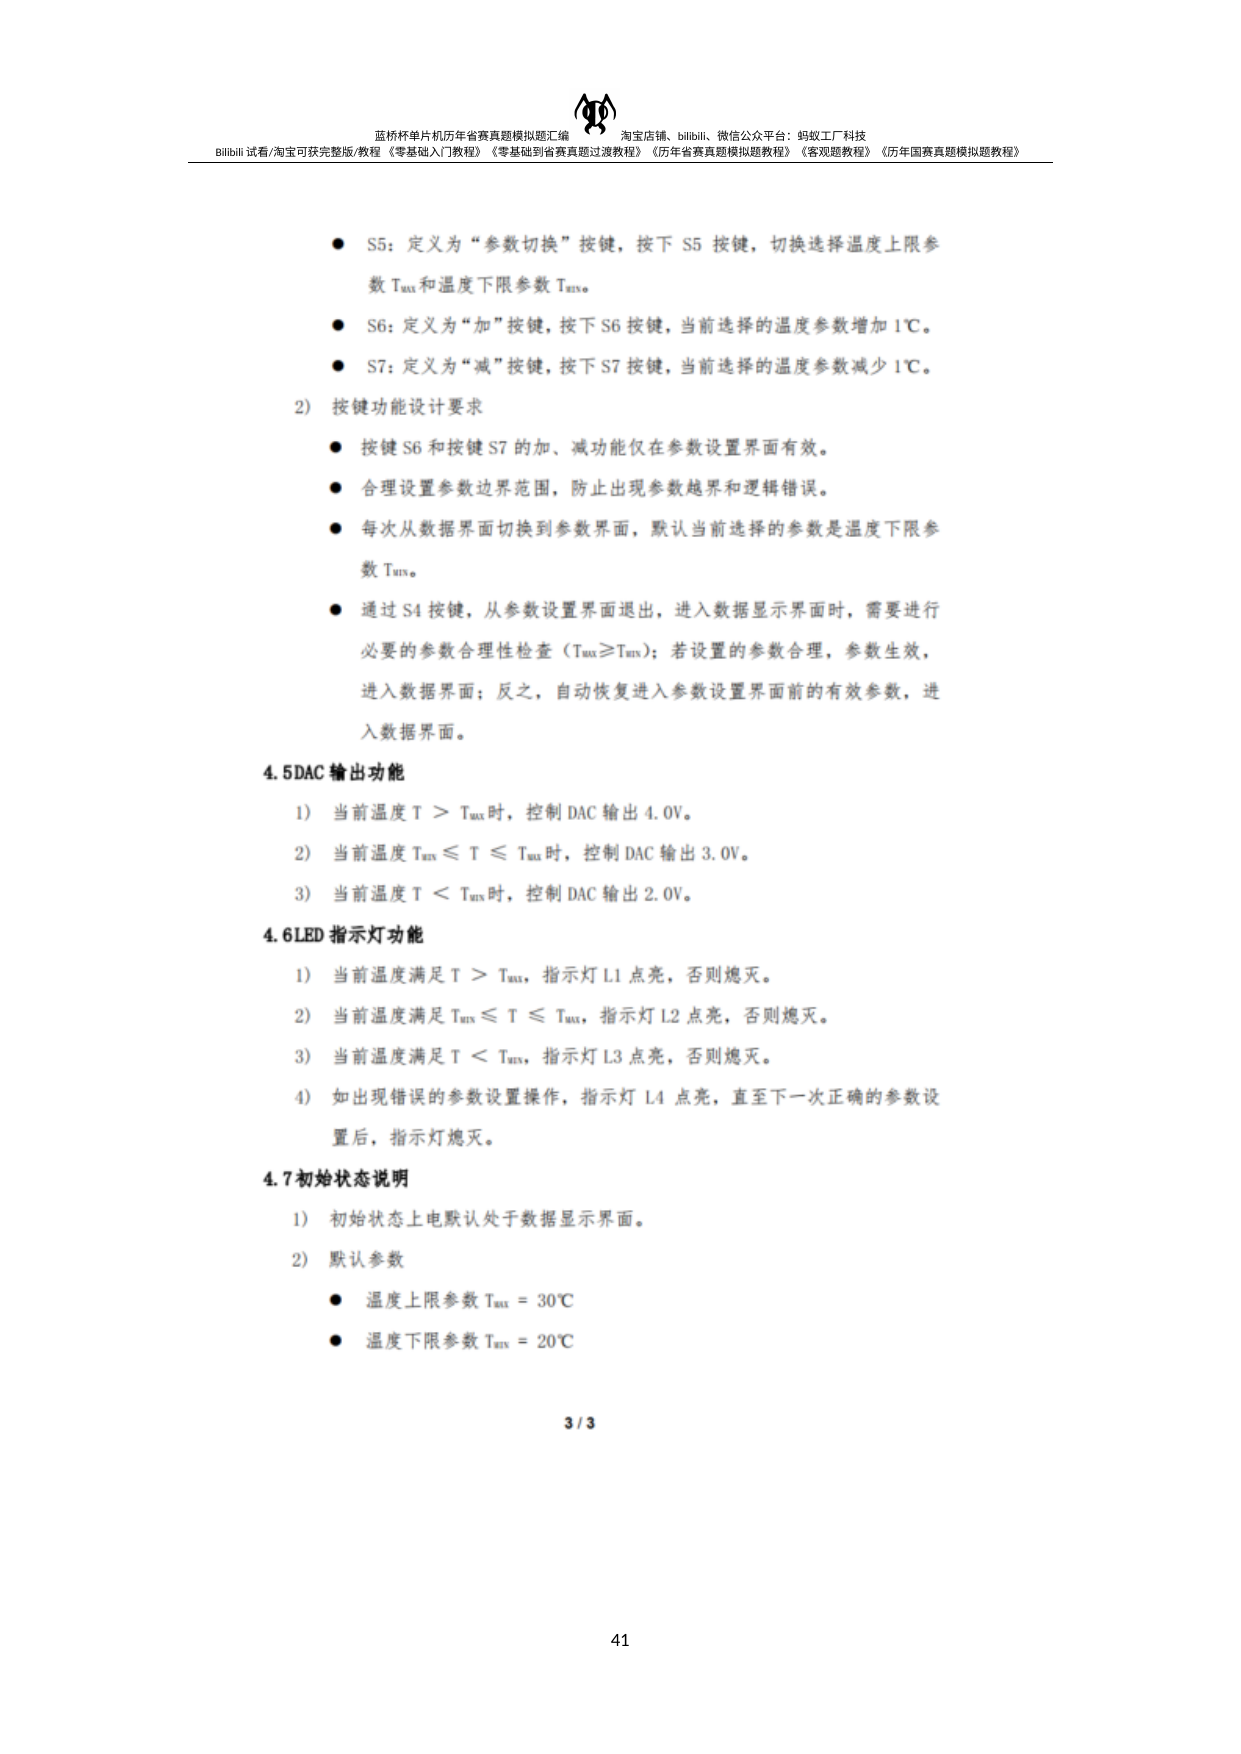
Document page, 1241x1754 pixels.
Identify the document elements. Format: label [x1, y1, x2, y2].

picture [569, 88, 621, 140]
picture [187, 168, 1029, 1503]
